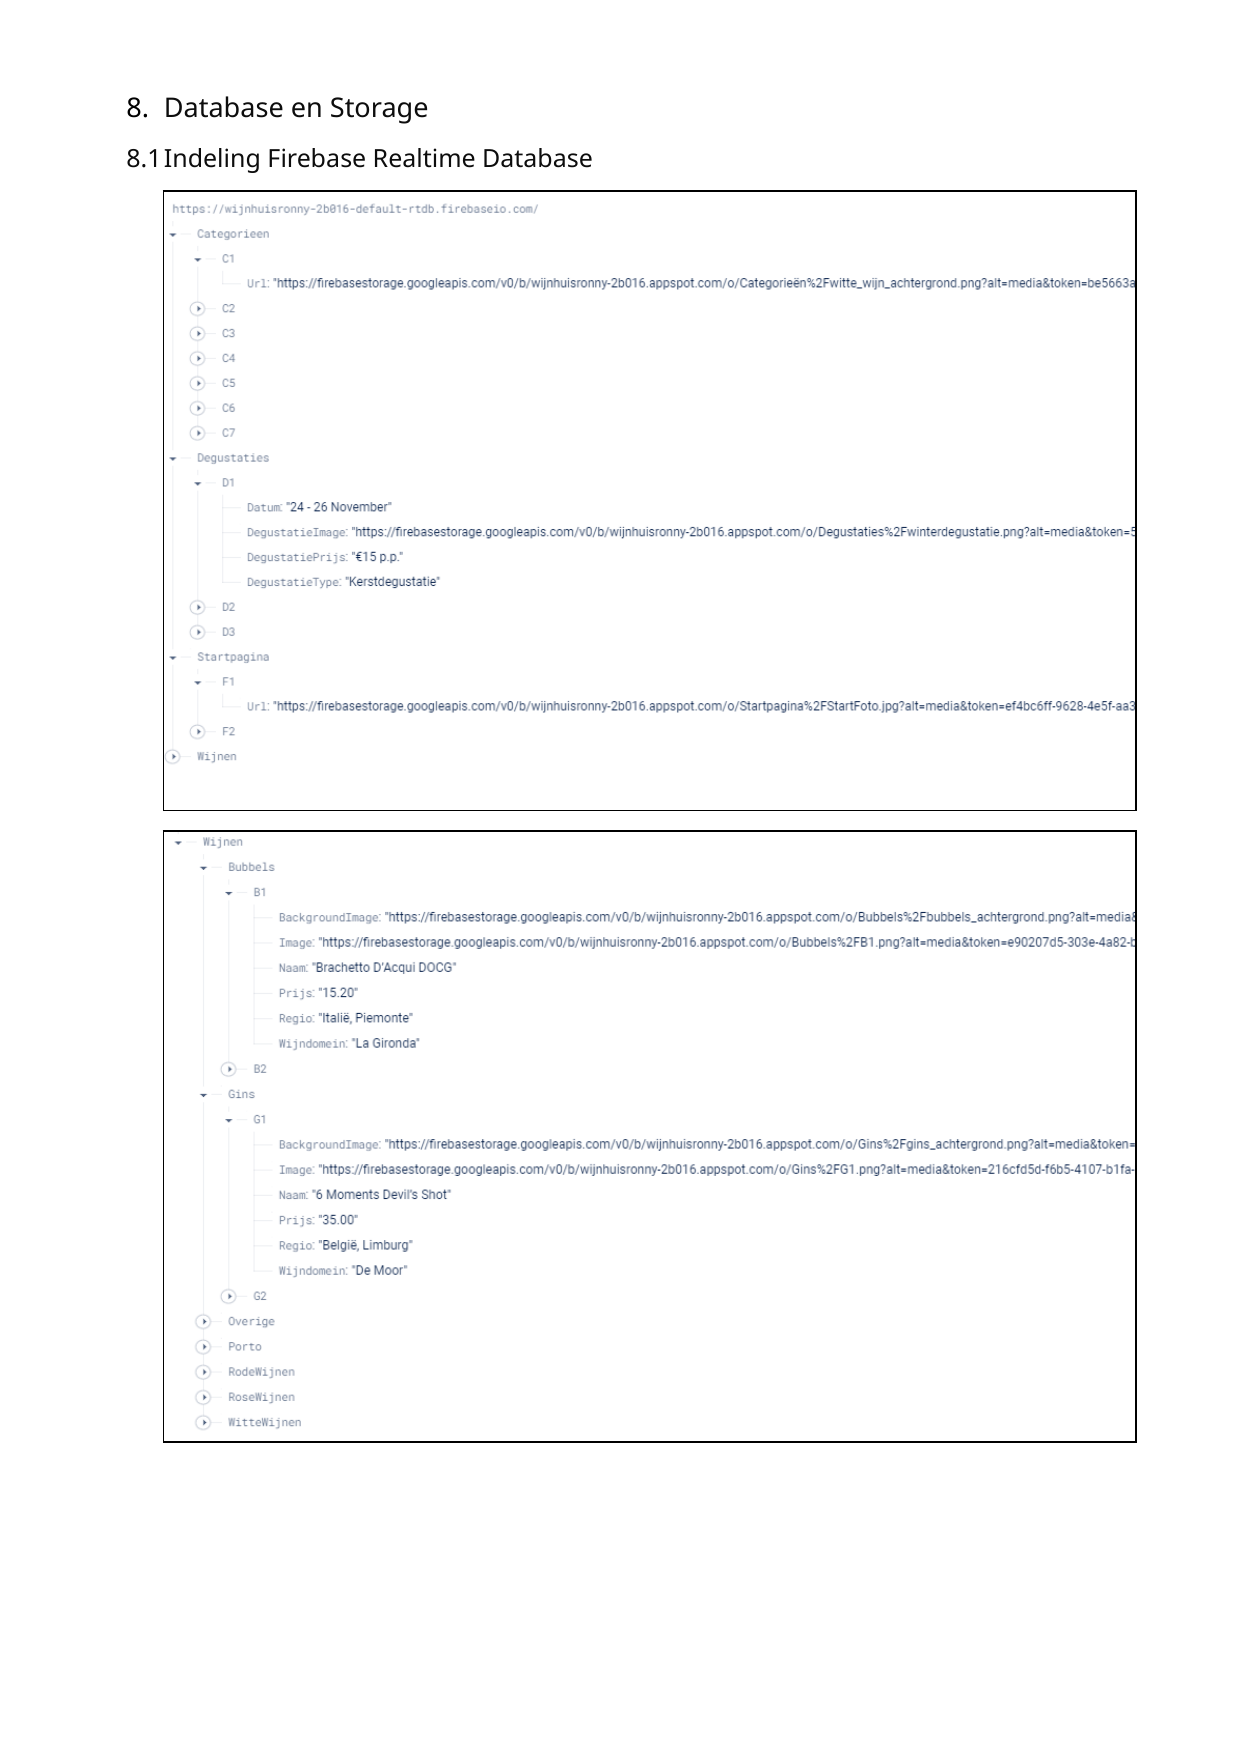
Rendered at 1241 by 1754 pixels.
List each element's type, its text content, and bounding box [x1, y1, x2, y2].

picture [164, 192, 1135, 810]
subtitle Indeling Firebase Realtime Database [126, 141, 1152, 175]
subtitle Database en Storage [126, 89, 1152, 126]
picture [164, 832, 1135, 1441]
